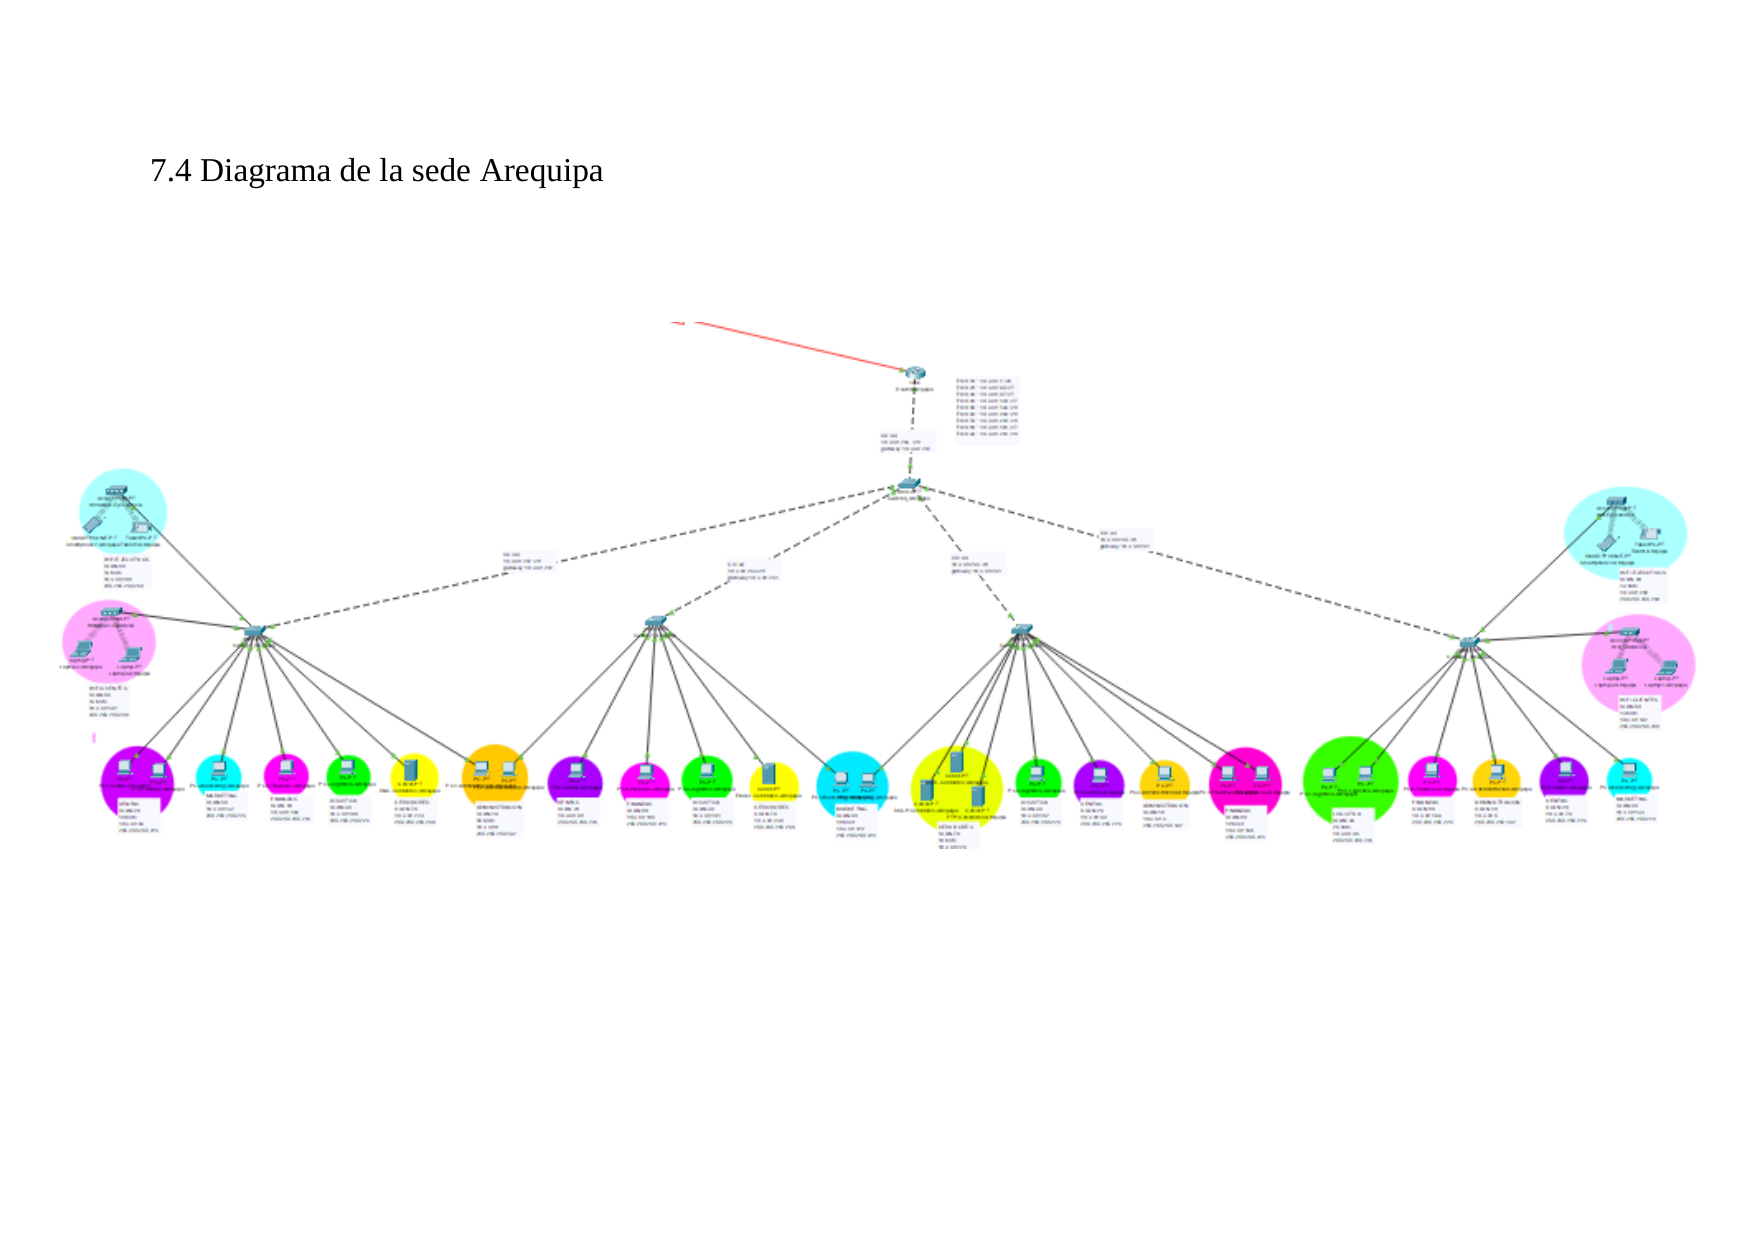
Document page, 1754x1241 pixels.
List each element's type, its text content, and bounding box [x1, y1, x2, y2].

picture [50, 322, 1701, 849]
subtitle 7.4 Diagrama de la sede Arequipa [150, 150, 1604, 188]
